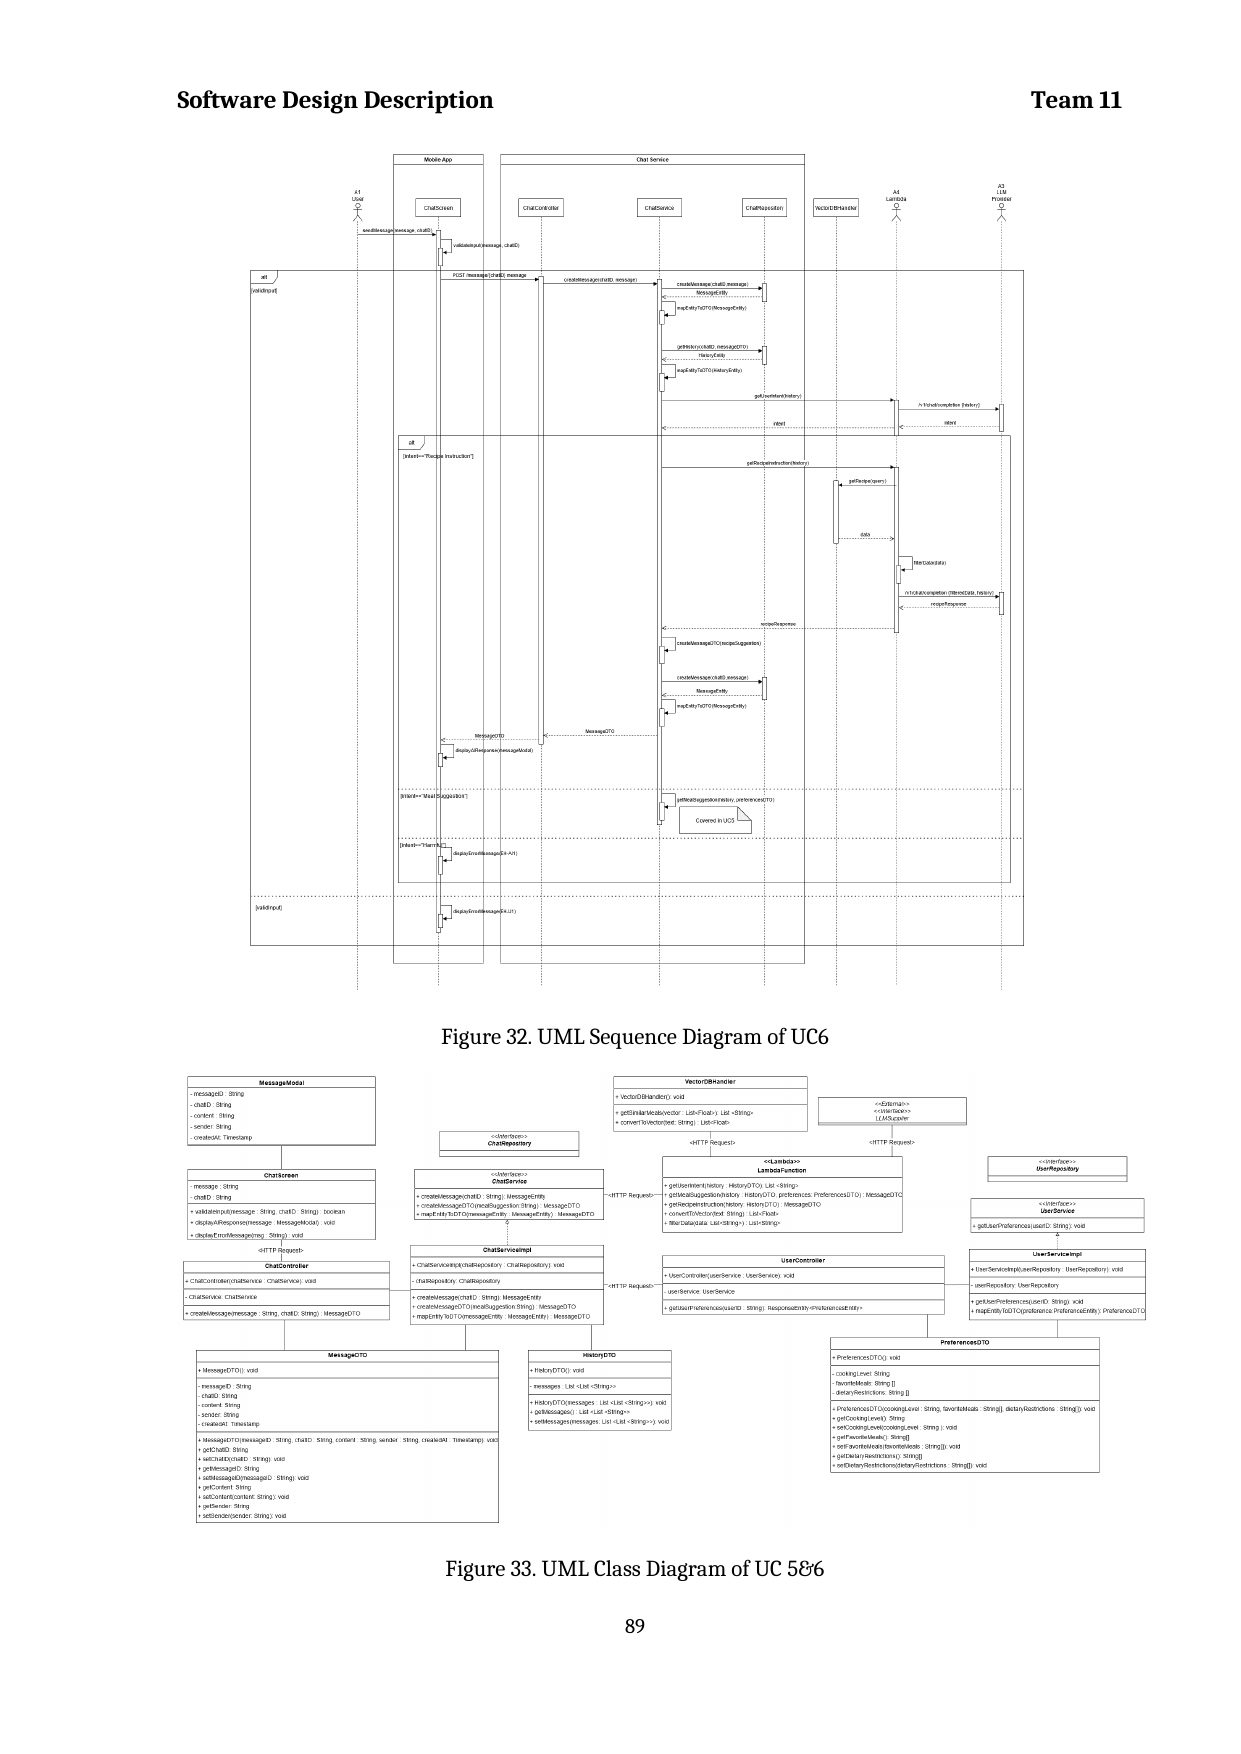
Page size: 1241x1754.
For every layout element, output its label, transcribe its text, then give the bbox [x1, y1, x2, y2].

text Figure 33. UML Class Diagram of UC 5&6 [177, 1556, 1092, 1582]
picture [239, 147, 1031, 997]
text Figure 32. UML Sequence Diagram of UC6 [177, 1023, 1092, 1050]
picture [177, 1070, 1152, 1529]
